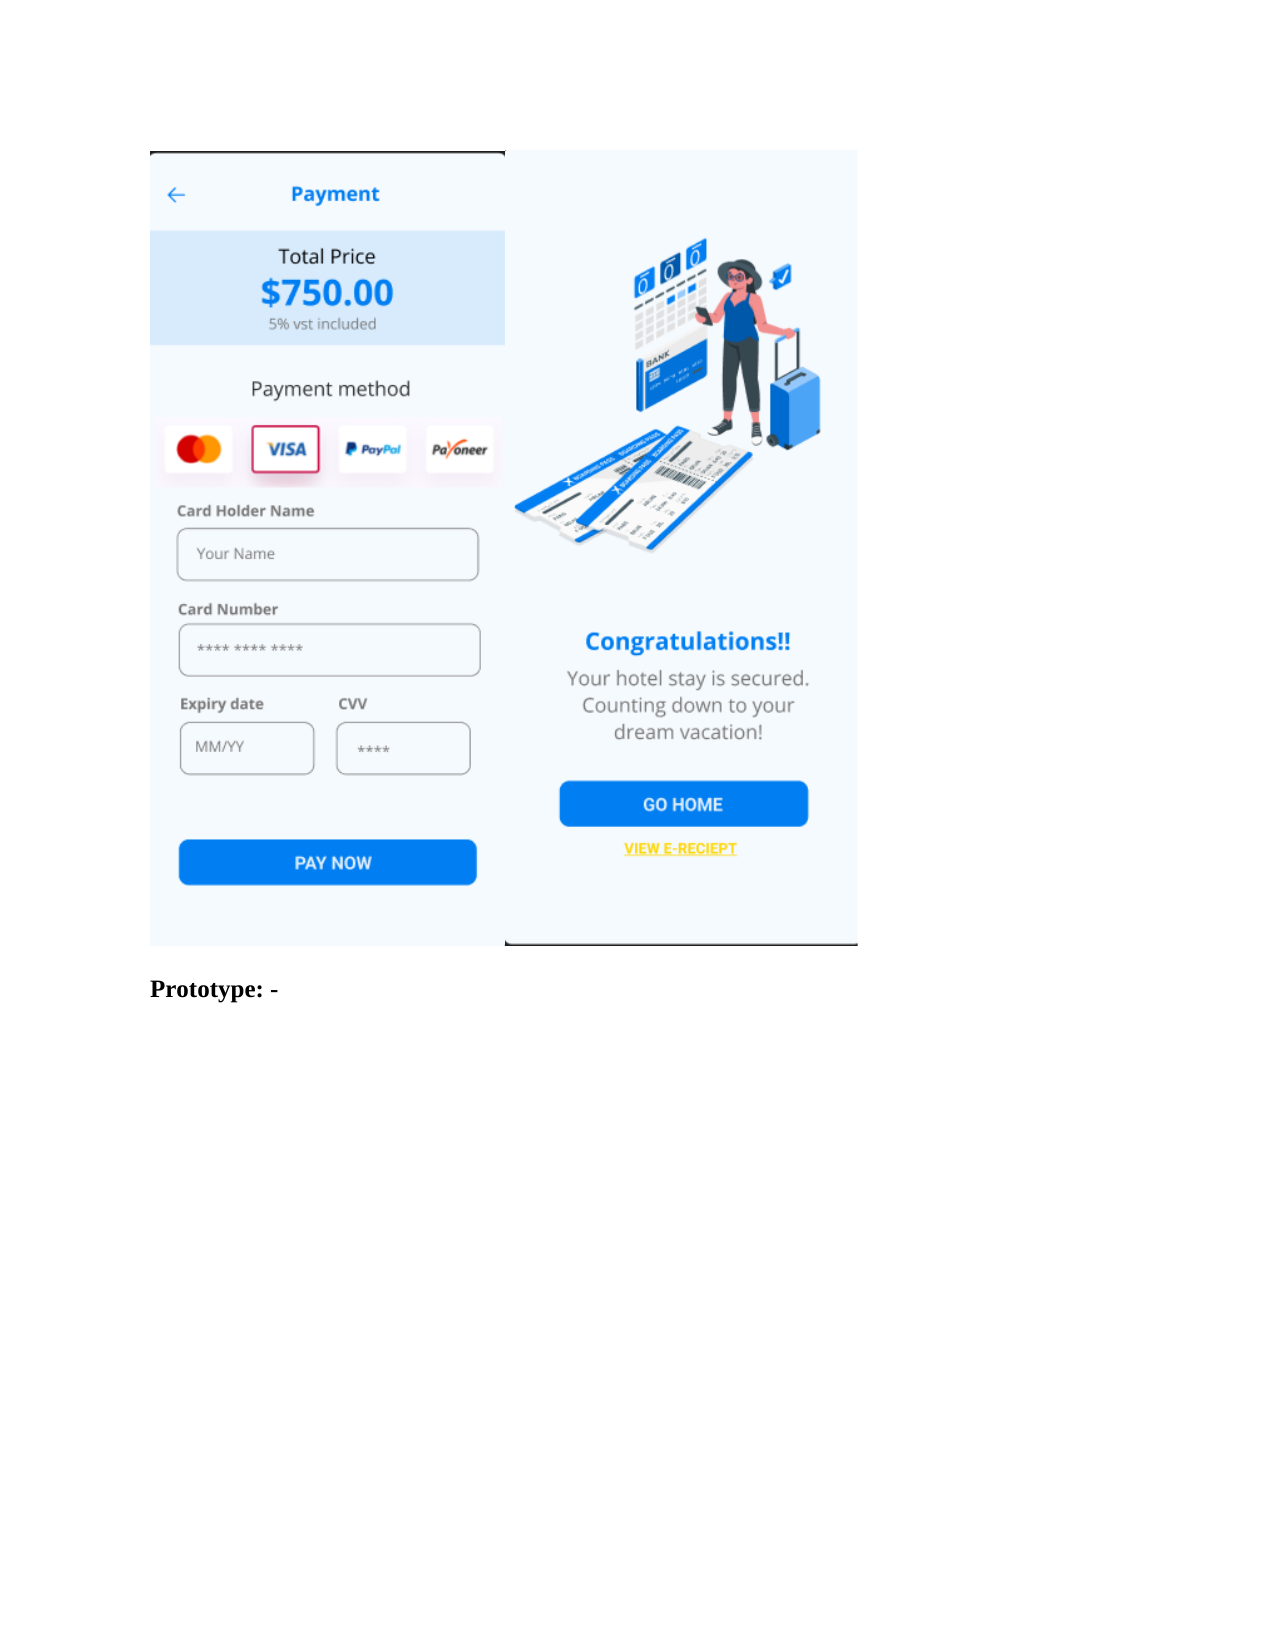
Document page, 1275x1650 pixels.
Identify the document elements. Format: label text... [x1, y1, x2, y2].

text Prototype: - [150, 974, 1125, 1003]
picture [150, 150, 858, 946]
